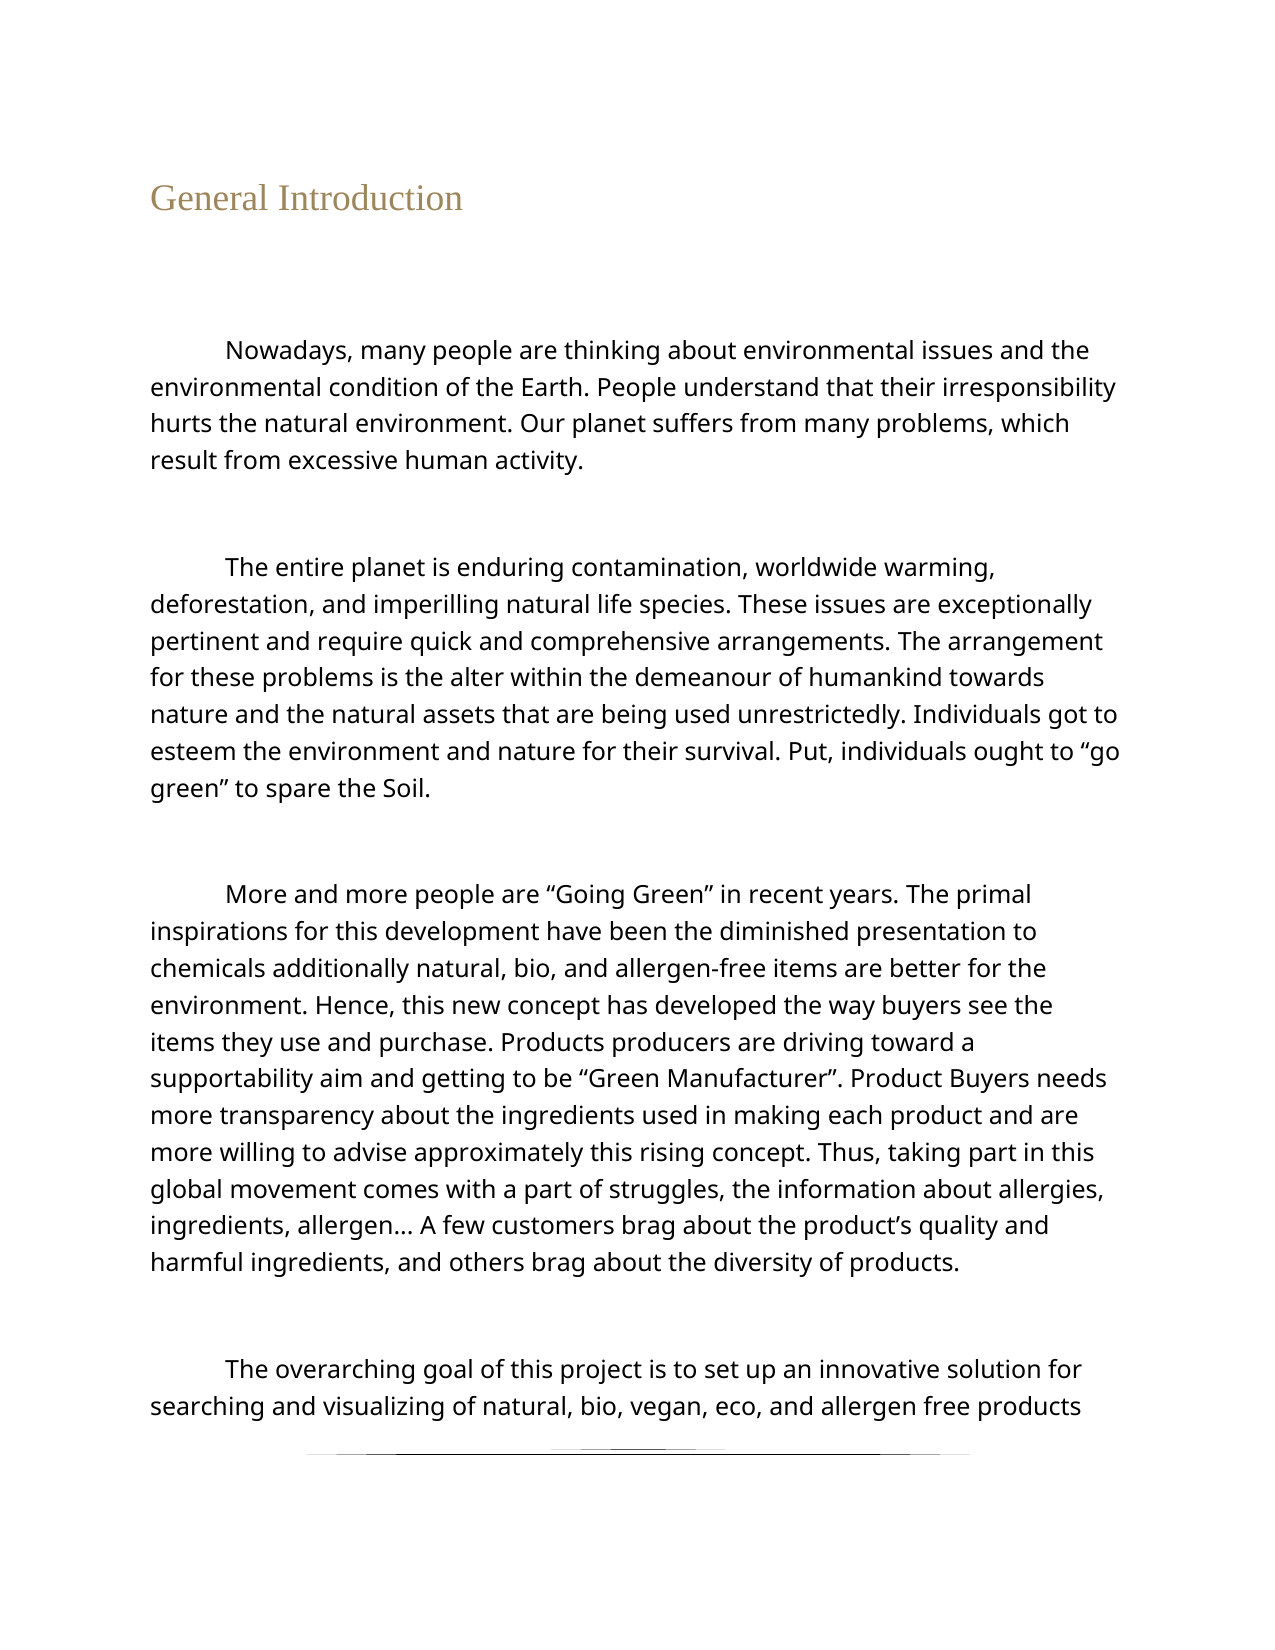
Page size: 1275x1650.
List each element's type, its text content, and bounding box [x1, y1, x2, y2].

text The entire planet is enduring contamination, worldwide warming, deforestation, and imperilling natural life species. These issues are exceptionally pertinent and require quick and comprehensive arrangements. The arrangement for these problems is the alter within the demeanour of humankind towards nature and the natural assets that are being used unrestrictedly. Individuals got to esteem the environment and nature for their survival. Put, individuals ought to “go green” to spare the Soil. [150, 549, 1125, 804]
text More and more people are “Going Green” in recent years. The primal inspirations for this development have been the diminished presentation to chemicals additionally natural, bio, and allergen-free items are better for the environment. Hence, this new concept has developed the way buyers see the items they use and purchase. Products producers are driving toward a supportability aim and getting to be “Green Manufacturer”. Product Buyers needs more transparency about the ingredients used in making each product and are more willing to advise approximately this rising concept. Thus, taking part in this global movement comes with a part of struggles, the information about allergies, ingredients, allergen... A few customers brag about the product’s quality and harmful ingredients, and others brag about the diversity of products. [150, 877, 1125, 1279]
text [150, 1352, 1125, 1422]
subtitle General Introduction [150, 175, 1125, 218]
text Nowadays, many people are thinking about environmental issues and the environmental condition of the Earth. People understand that their irresponsibility hurts the natural environment. Our planet suffers from many problems, which result from excessive human activity. [150, 332, 1125, 477]
